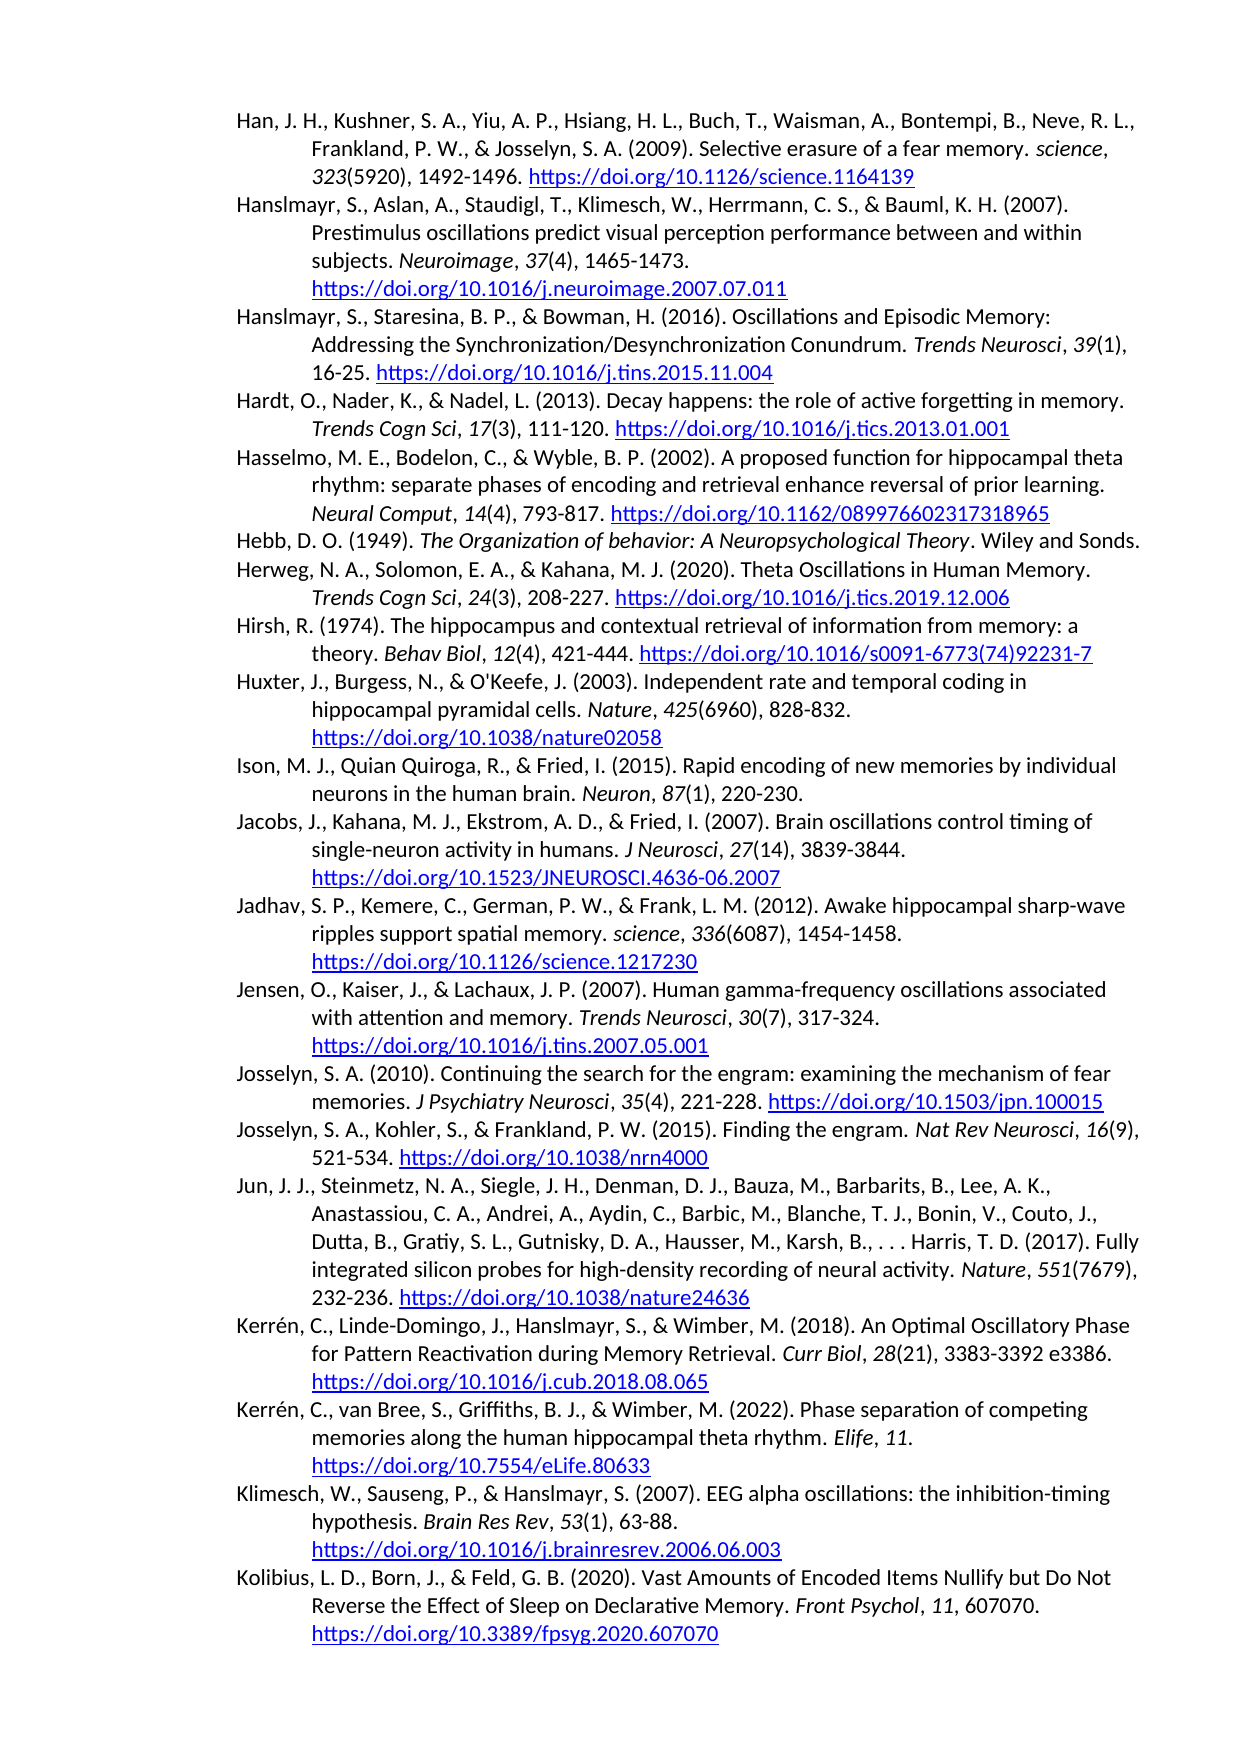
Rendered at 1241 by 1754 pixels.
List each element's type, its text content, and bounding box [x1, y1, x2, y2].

text Hasselmo, M. E., Bodelon, C., & Wyble, B. P. (2002). A proposed function for hippocampal theta rhythm: separate phases of encoding and retrieval enhance reversal of prior learning. Neural Comput, 14(4), 793-817. https://doi.org/10.1162/089976602317318965 [236, 443, 1152, 527]
text Klimesch, W., Sauseng, P., & Hanslmayr, S. (2007). EEG alpha oscillations: the inhibition-timing hypothesis. Brain Res Rev, 53(1), 63-88. https://doi.org/10.1016/j.brainresrev.2006.06.003 [236, 1479, 1152, 1563]
text Ison, M. J., Quian Quiroga, R., & Fried, I. (2015). Rapid encoding of new memories by individual neurons in the human brain. Neuron, 87(1), 220-230. [236, 751, 1152, 807]
text Hebb, D. O. (1949). The Organization of behavior: A Neuropsychological Theory. Wiley and Sonds. [236, 527, 1152, 555]
text Hirsh, R. (1974). The hippocampus and contextual retrieval of information from memory: a theory. Behav Biol, 12(4), 421-444. https://doi.org/10.1016/s0091-6773(74)92231-7 [236, 611, 1152, 667]
text Hardt, O., Nader, K., & Nadel, L. (2013). Decay happens: the role of active forgetting in memory. Trends Cogn Sci, 17(3), 111-120. https://doi.org/10.1016/j.tics.2013.01.001 [236, 387, 1152, 443]
text Jacobs, J., Kahana, M. J., Ekstrom, A. D., & Fried, I. (2007). Brain oscillations control timing of single-neuron activity in humans. J Neurosci, 27(14), 3839-3844. https://doi.org/10.1523/JNEUROSCI.4636-06.2007 [236, 807, 1152, 891]
text Jadhav, S. P., Kemere, C., German, P. W., & Frank, L. M. (2012). Awake hippocampal sharp-wave ripples support spatial memory. science, 336(6087), 1454-1458. https://doi.org/10.1126/science.1217230 [236, 891, 1152, 975]
text Josselyn, S. A. (2010). Continuing the search for the engram: examining the mechanism of fear memories. J Psychiatry Neurosci, 35(4), 221-228. https://doi.org/10.1503/jpn.100015 [236, 1059, 1152, 1115]
text Herweg, N. A., Solomon, E. A., & Kahana, M. J. (2020). Theta Oscillations in Human Memory. Trends Cogn Sci, 24(3), 208-227. https://doi.org/10.1016/j.tics.2019.12.006 [236, 555, 1152, 611]
text Hanslmayr, S., Aslan, A., Staudigl, T., Klimesch, W., Herrmann, C. S., & Bauml, K. H. (2007). Prestimulus oscillations predict visual perception performance between and within subjects. Neuroimage, 37(4), 1465-1473. https://doi.org/10.1016/j.neuroimage.2007.07.011 [236, 190, 1152, 302]
text Huxter, J., Burgess, N., & O'Keefe, J. (2003). Independent rate and temporal coding in hippocampal pyramidal cells. Nature, 425(6960), 828-832. https://doi.org/10.1038/nature02058 [236, 667, 1152, 751]
text Jun, J. J., Steinmetz, N. A., Siegle, J. H., Denman, D. J., Bauza, M., Barbarits, B., Lee, A. K., Anastassiou, C. A., Andrei, A., Aydin, C., Barbic, M., Blanche, T. J., Bonin, V., Couto, J., Dutta, B., Gratiy, S. L., Gutnisky, D. A., Hausser, M., Karsh, B., . . . Harris, T. D. (2017). Fully integrated silicon probes for high-density recording of neural activity. Nature, 551(7679), 232-236. https://doi.org/10.1038/nature24636 [236, 1171, 1152, 1311]
text Josselyn, S. A., Kohler, S., & Frankland, P. W. (2015). Finding the engram. Nat Rev Neurosci, 16(9), 521-534. https://doi.org/10.1038/nrn4000 [236, 1115, 1152, 1171]
text Kerrén, C., Linde-Domingo, J., Hanslmayr, S., & Wimber, M. (2018). An Optimal Oscillatory Phase for Pattern Reactivation during Memory Retrieval. Curr Biol, 28(21), 3383-3392 e3386. https://doi.org/10.1016/j.cub.2018.08.065 [236, 1311, 1152, 1395]
text Kerrén, C., van Bree, S., Griffiths, B. J., & Wimber, M. (2022). Phase separation of competing memories along the human hippocampal theta rhythm. Elife, 11. https://doi.org/10.7554/eLife.80633 [236, 1395, 1152, 1479]
text Kolibius, L. D., Born, J., & Feld, G. B. (2020). Vast Amounts of Encoded Items Nullify but Do Not Reverse the Effect of Sleep on Declarative Memory. Front Psychol, 11, 607070. https://doi.org/10.3389/fpsyg.2020.607070 [236, 1563, 1152, 1647]
text Jensen, O., Kaiser, J., & Lachaux, J. P. (2007). Human gamma-frequency oscillations associated with attention and memory. Trends Neurosci, 30(7), 317-324. https://doi.org/10.1016/j.tins.2007.05.001 [236, 975, 1152, 1059]
text Hanslmayr, S., Staresina, B. P., & Bowman, H. (2016). Oscillations and Episodic Memory: Addressing the Synchronization/Desynchronization Conundrum. Trends Neurosci, 39(1), 16-25. https://doi.org/10.1016/j.tins.2015.11.004 [236, 302, 1152, 387]
text Han, J. H., Kushner, S. A., Yiu, A. P., Hsiang, H. L., Buch, T., Waisman, A., Bontempi, B., Neve, R. L., Frankland, P. W., & Josselyn, S. A. (2009). Selective erasure of a fear memory. science, 323(5920), 1492-1496. https://doi.org/10.1126/science.1164139 [236, 106, 1152, 190]
